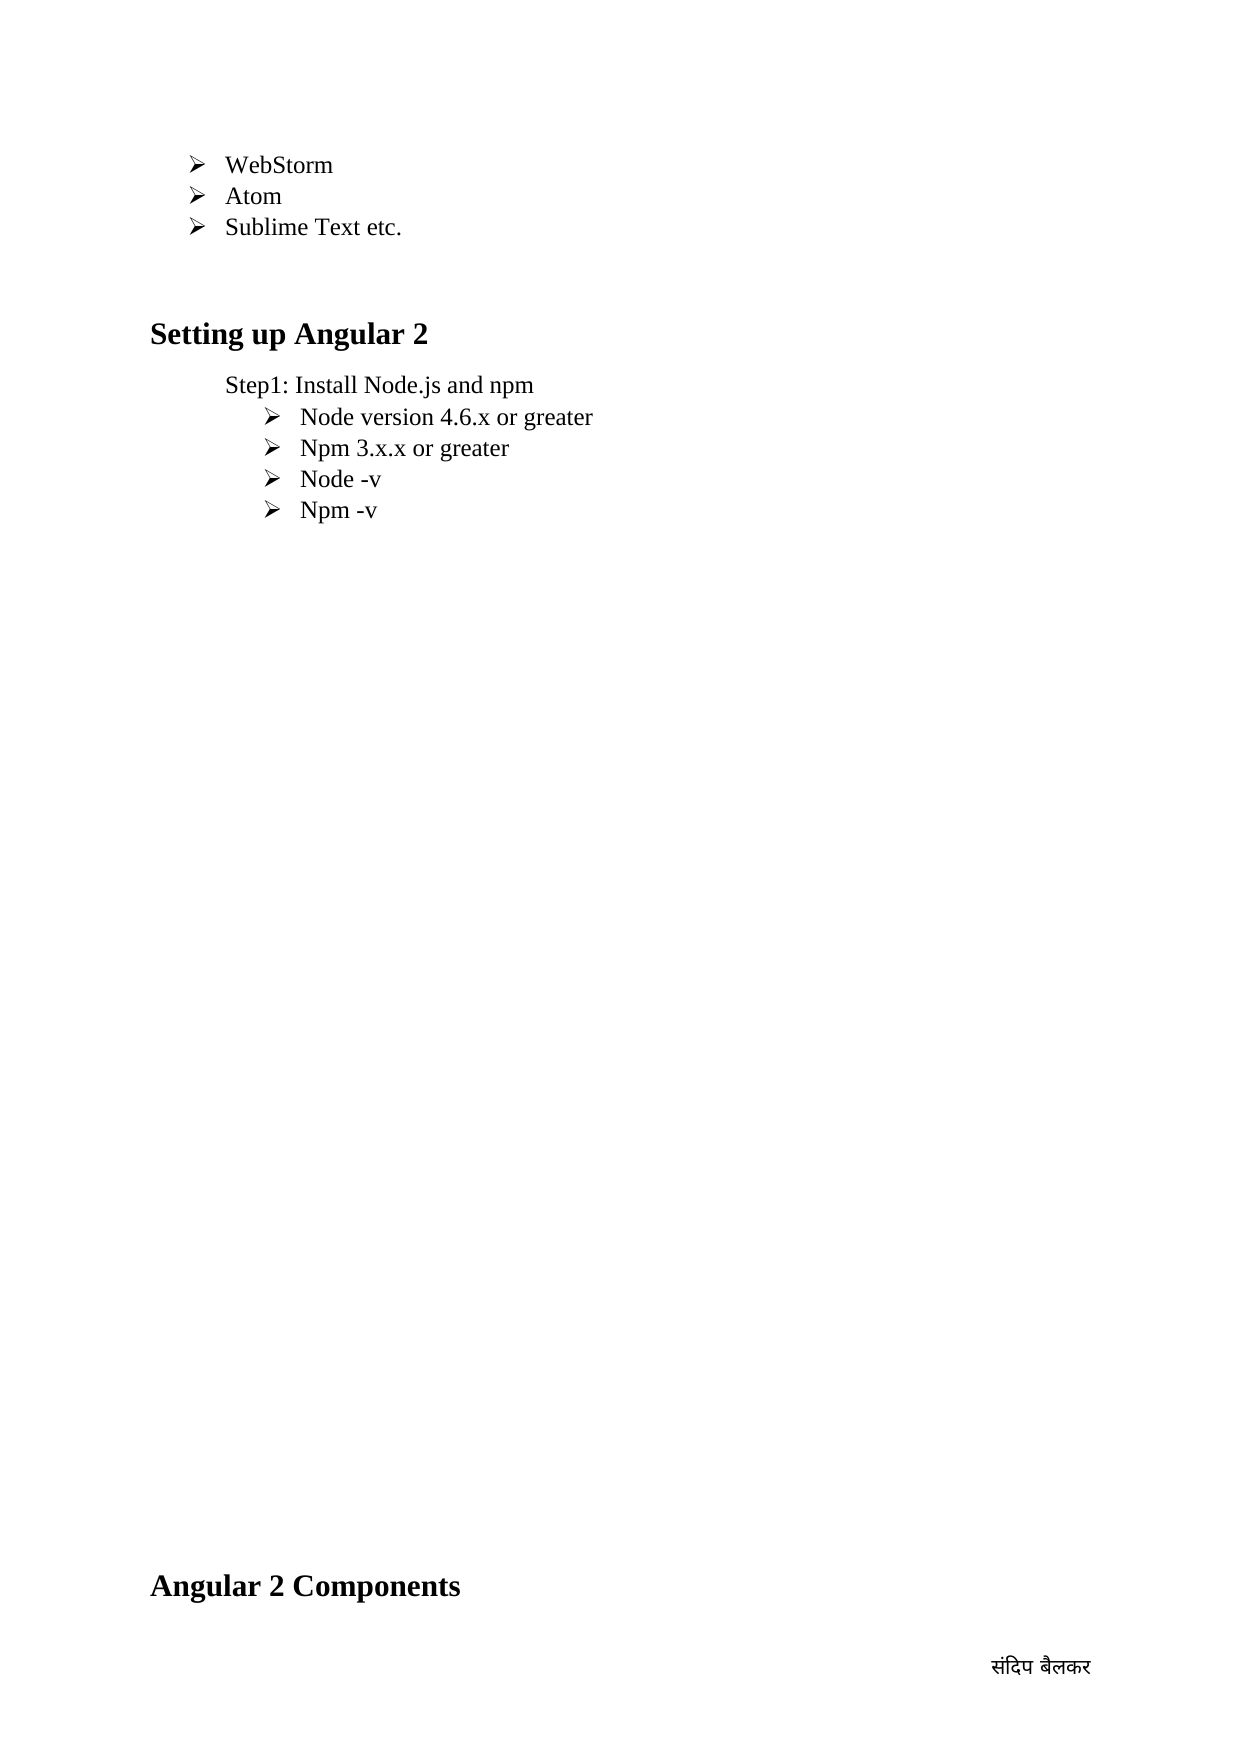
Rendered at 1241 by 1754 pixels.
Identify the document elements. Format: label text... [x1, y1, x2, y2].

list Sublime Text etc. [187, 212, 1090, 241]
list Npm 3.x.x or greater [262, 433, 1090, 461]
list Npm -v [262, 495, 1090, 523]
list WebStorm [187, 150, 1090, 179]
list Node -v [262, 464, 1090, 492]
list Step1: Install Node.js and npm [225, 371, 1090, 399]
list Node version 4.6.x or greater [262, 402, 1090, 430]
list Atom [187, 181, 1090, 210]
text Angular 2 Components [150, 1567, 1090, 1603]
text Setting up Angular 2 [150, 315, 1090, 351]
